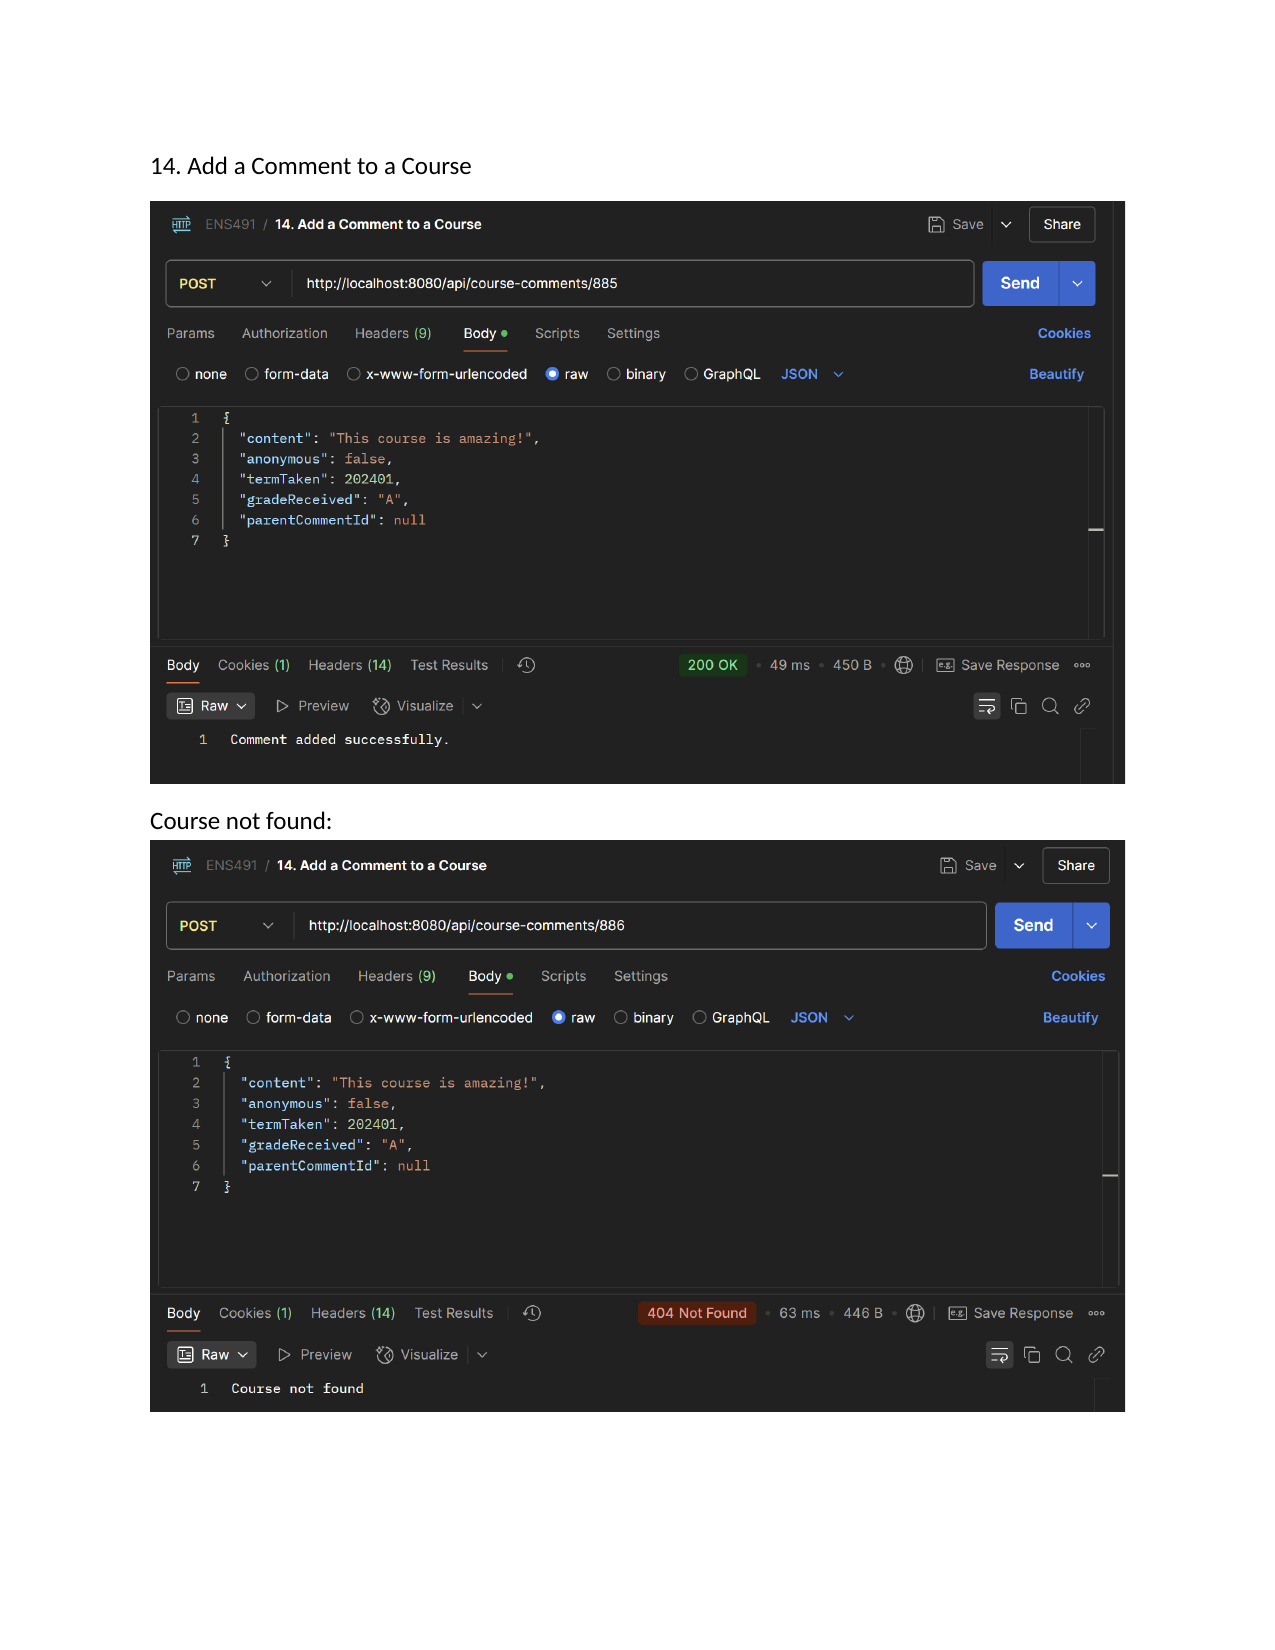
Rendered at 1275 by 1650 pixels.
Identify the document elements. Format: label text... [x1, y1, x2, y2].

picture [150, 840, 1125, 1412]
text 14. Add a Comment to a Course [150, 150, 1125, 181]
text Course not found: [150, 805, 1125, 840]
picture [150, 201, 1125, 784]
